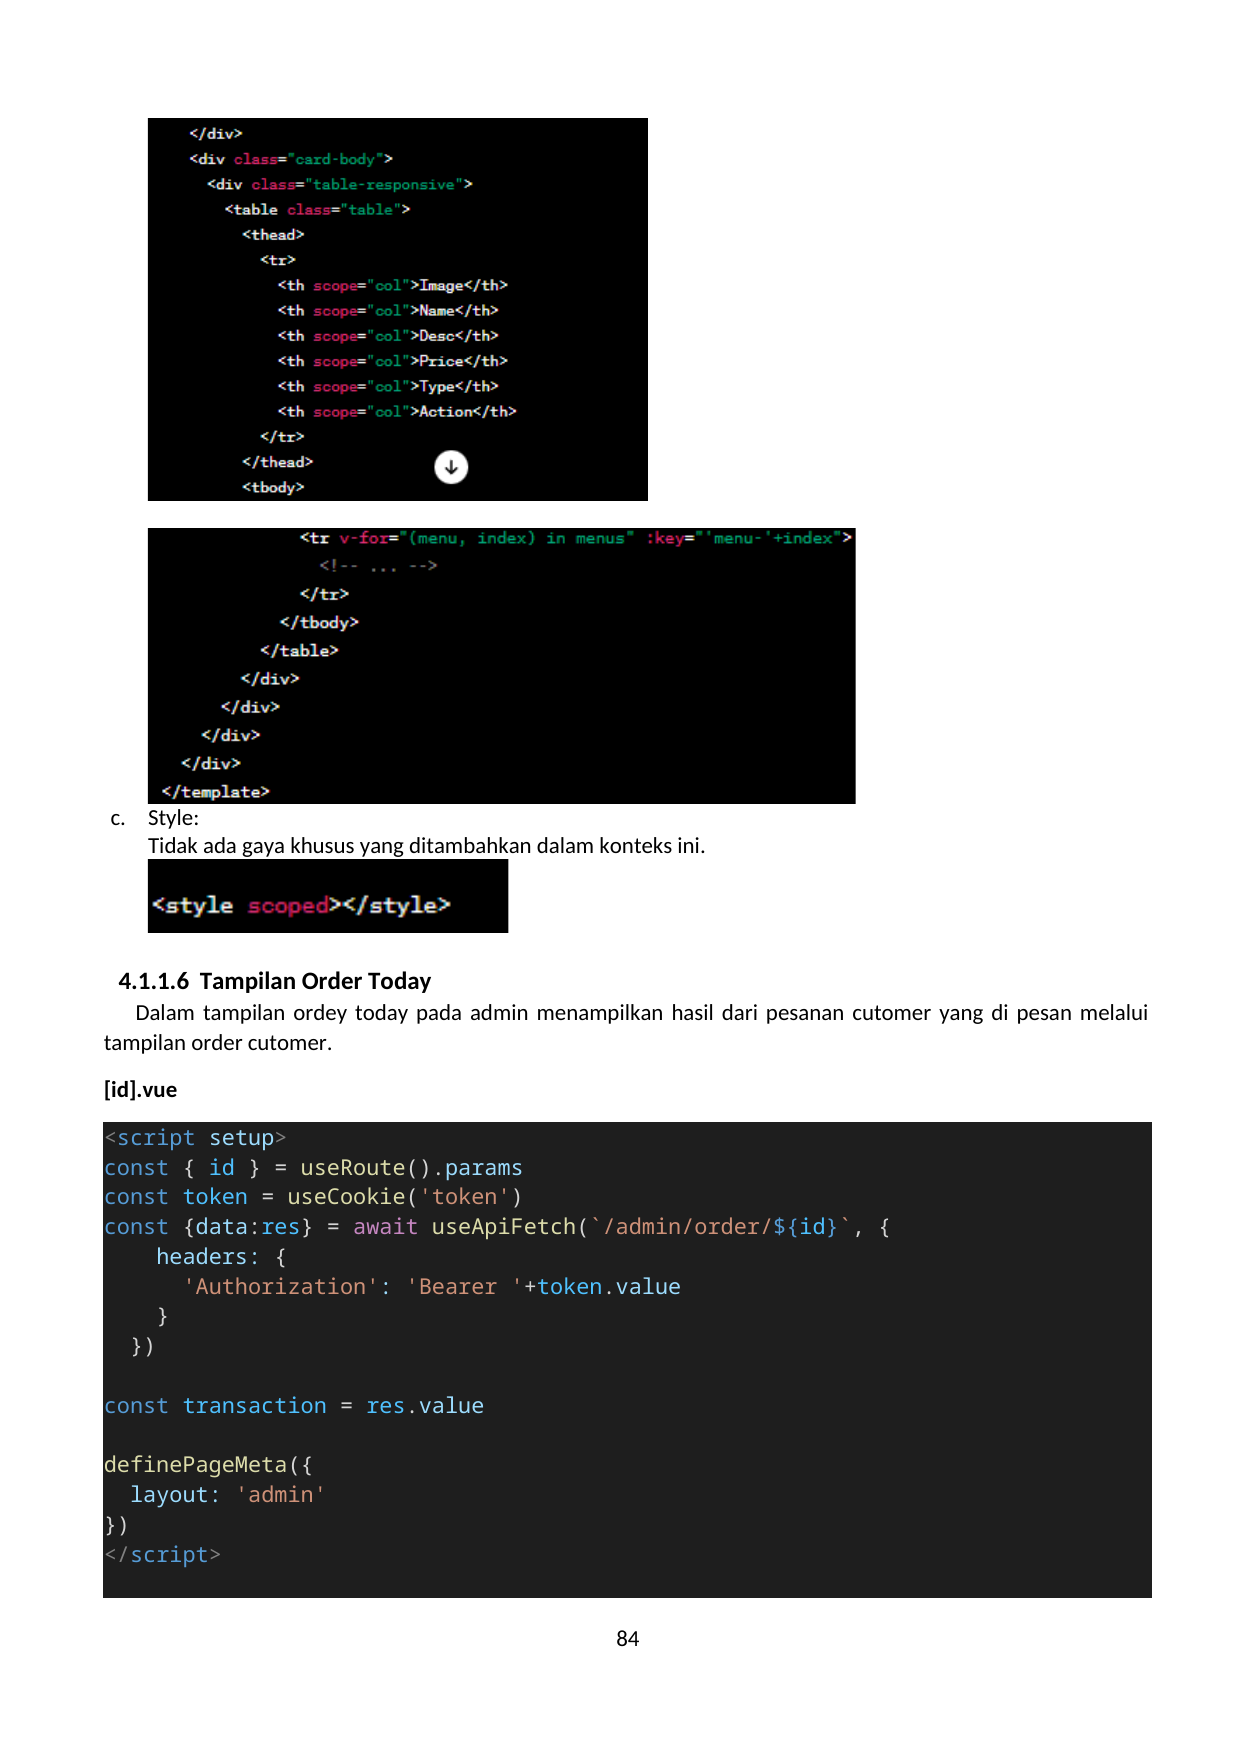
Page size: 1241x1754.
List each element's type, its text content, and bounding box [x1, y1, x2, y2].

text const { id } = useRoute().params [103, 1151, 1152, 1181]
text const token = useCookie('token') [103, 1181, 1152, 1211]
text <script setup> [103, 1122, 1152, 1151]
picture [147, 859, 509, 933]
text }) [103, 1330, 1152, 1360]
text 'Authorization': 'Bearer '+token.value [103, 1271, 1152, 1300]
text definePageMeta({ [103, 1449, 1152, 1479]
subtitle Tampilan Order Today [118, 965, 1152, 995]
picture [147, 528, 856, 804]
text Dalam tampilan ordey today pada admin menampilkan hasil dari pesanan cutomer yang di pesan melalui tampilan order cutomer. [103, 998, 1152, 1056]
list Style: [110, 803, 1152, 832]
text layout: 'admin' [103, 1479, 1152, 1509]
picture [147, 118, 648, 501]
text [id].vue [103, 1075, 1152, 1103]
text } [103, 1300, 1152, 1330]
text const transaction = res.value [103, 1390, 1152, 1419]
text </script> [103, 1539, 1152, 1568]
text const {data:res} = await useApiFetch(`/admin/order/${id}`, { [103, 1211, 1152, 1241]
list Tidak ada gaya khusus yang ditambahkan dalam konteks ini. [148, 832, 1152, 859]
text headers: { [103, 1241, 1152, 1271]
text }) [103, 1509, 1152, 1539]
